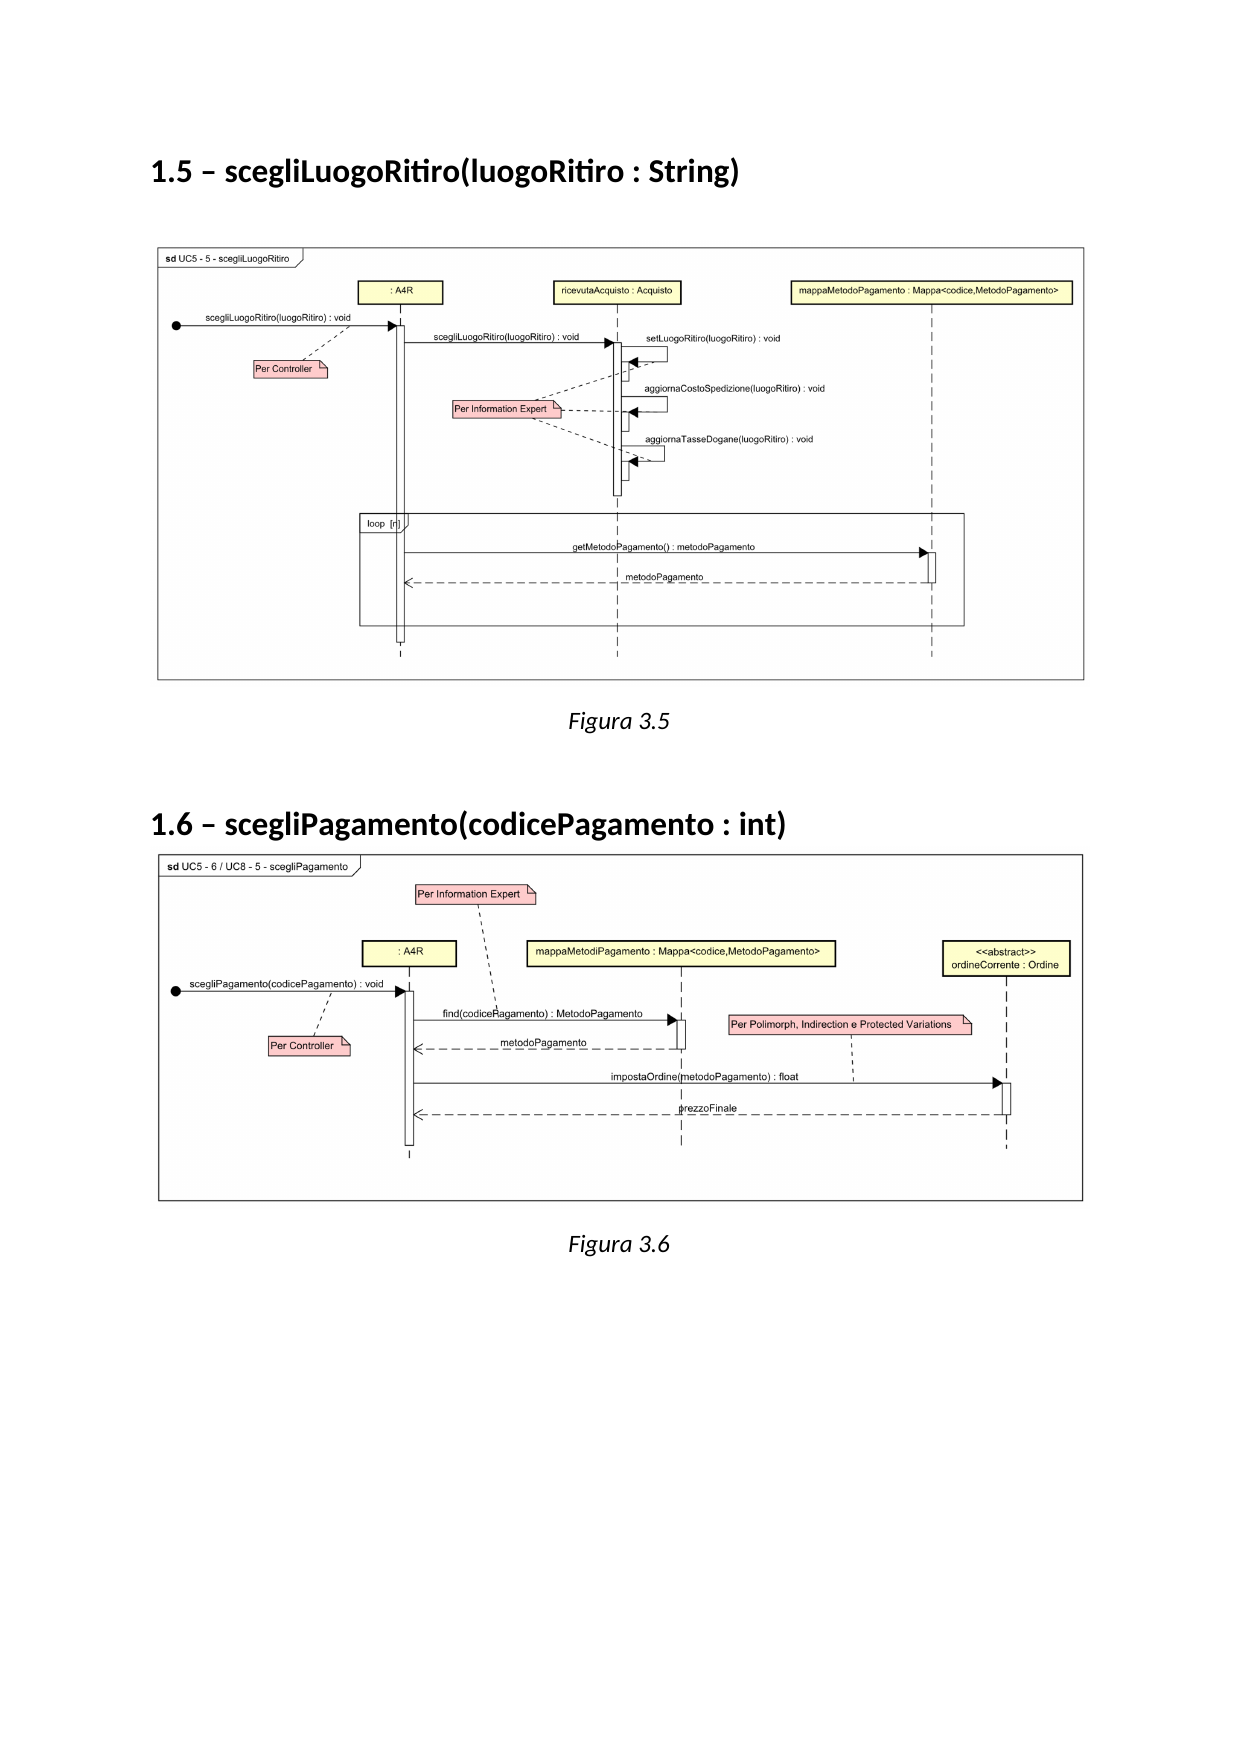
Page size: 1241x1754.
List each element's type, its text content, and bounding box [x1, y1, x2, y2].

text Figura 3.5 [150, 705, 1090, 736]
picture [150, 240, 1091, 687]
subtitle 1.6 – scegliPagamento(codicePagamento : int) [150, 803, 1090, 843]
text Figura 3.6 [150, 1228, 1090, 1258]
picture [150, 846, 1091, 1209]
subtitle 1.5 – scegliLuogoRitiro(luogoRitiro : String) [150, 150, 1090, 191]
